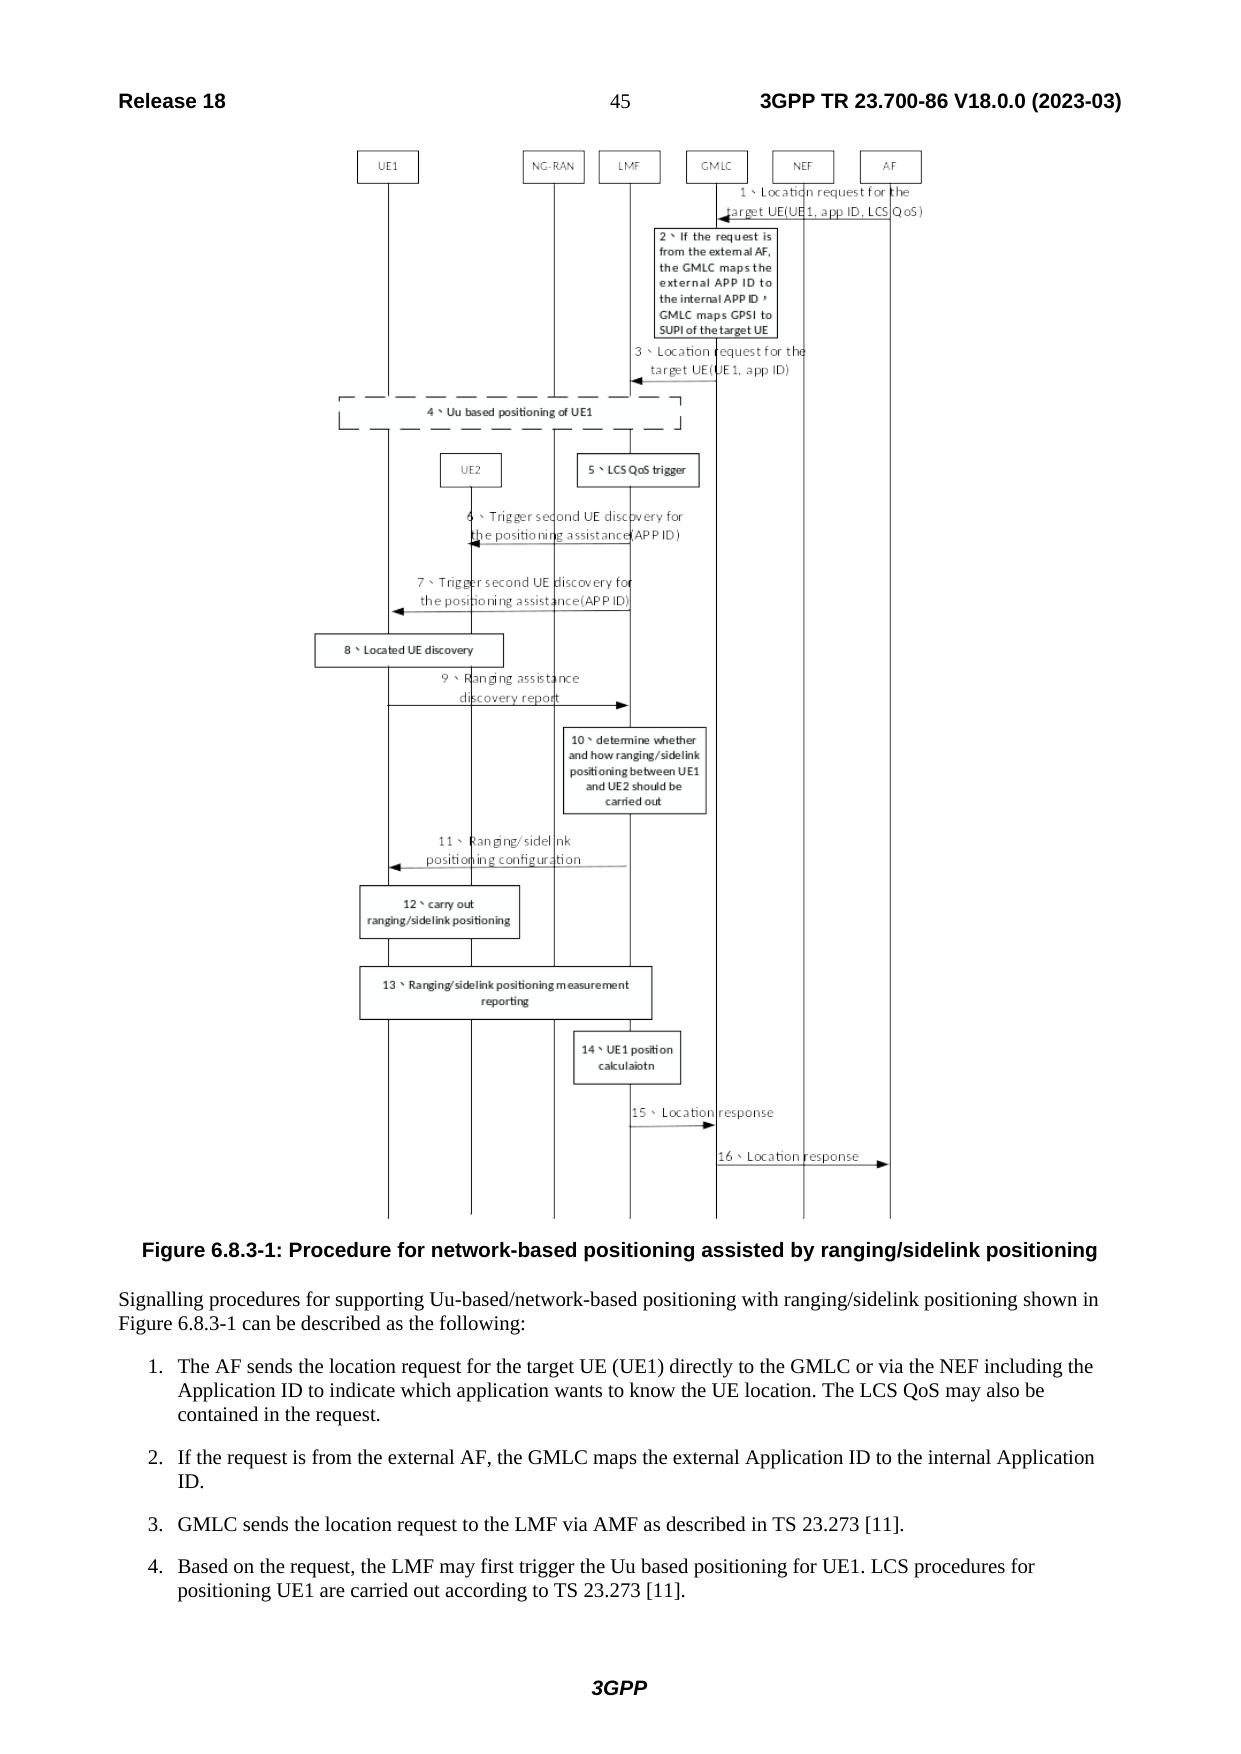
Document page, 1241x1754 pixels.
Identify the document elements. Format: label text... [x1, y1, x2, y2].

text Signalling procedures for supporting Uu-based/network-based positioning with ranging/sidelink positioning shown in Figure 6.8.3-1 can be described as the following: [118, 1287, 1122, 1335]
text Figure 6.8.3-1: Procedure for network-based positioning assisted by ranging/sidelink positioning [118, 1238, 1122, 1262]
text 3. GMLC sends the location request to the LMF via AMF as described in TS 23.273 [11]. [148, 1511, 1122, 1536]
text 1. The AF sends the location request for the target UE (UE1) directly to the GMLC or via the NEF including the Application ID to indicate which application wants to know the UE location. The LCS QoS may also be contained in the request. [148, 1354, 1122, 1426]
text 4. Based on the request, the LMF may first trigger the Uu based positioning for UE1. LCS procedures for positioning UE1 are carried out according to TS 23.273 [11]. [148, 1554, 1122, 1602]
text 2. If the request is from the external AF, the GMLC maps the external Application ID to the internal Application ID. [148, 1444, 1122, 1493]
